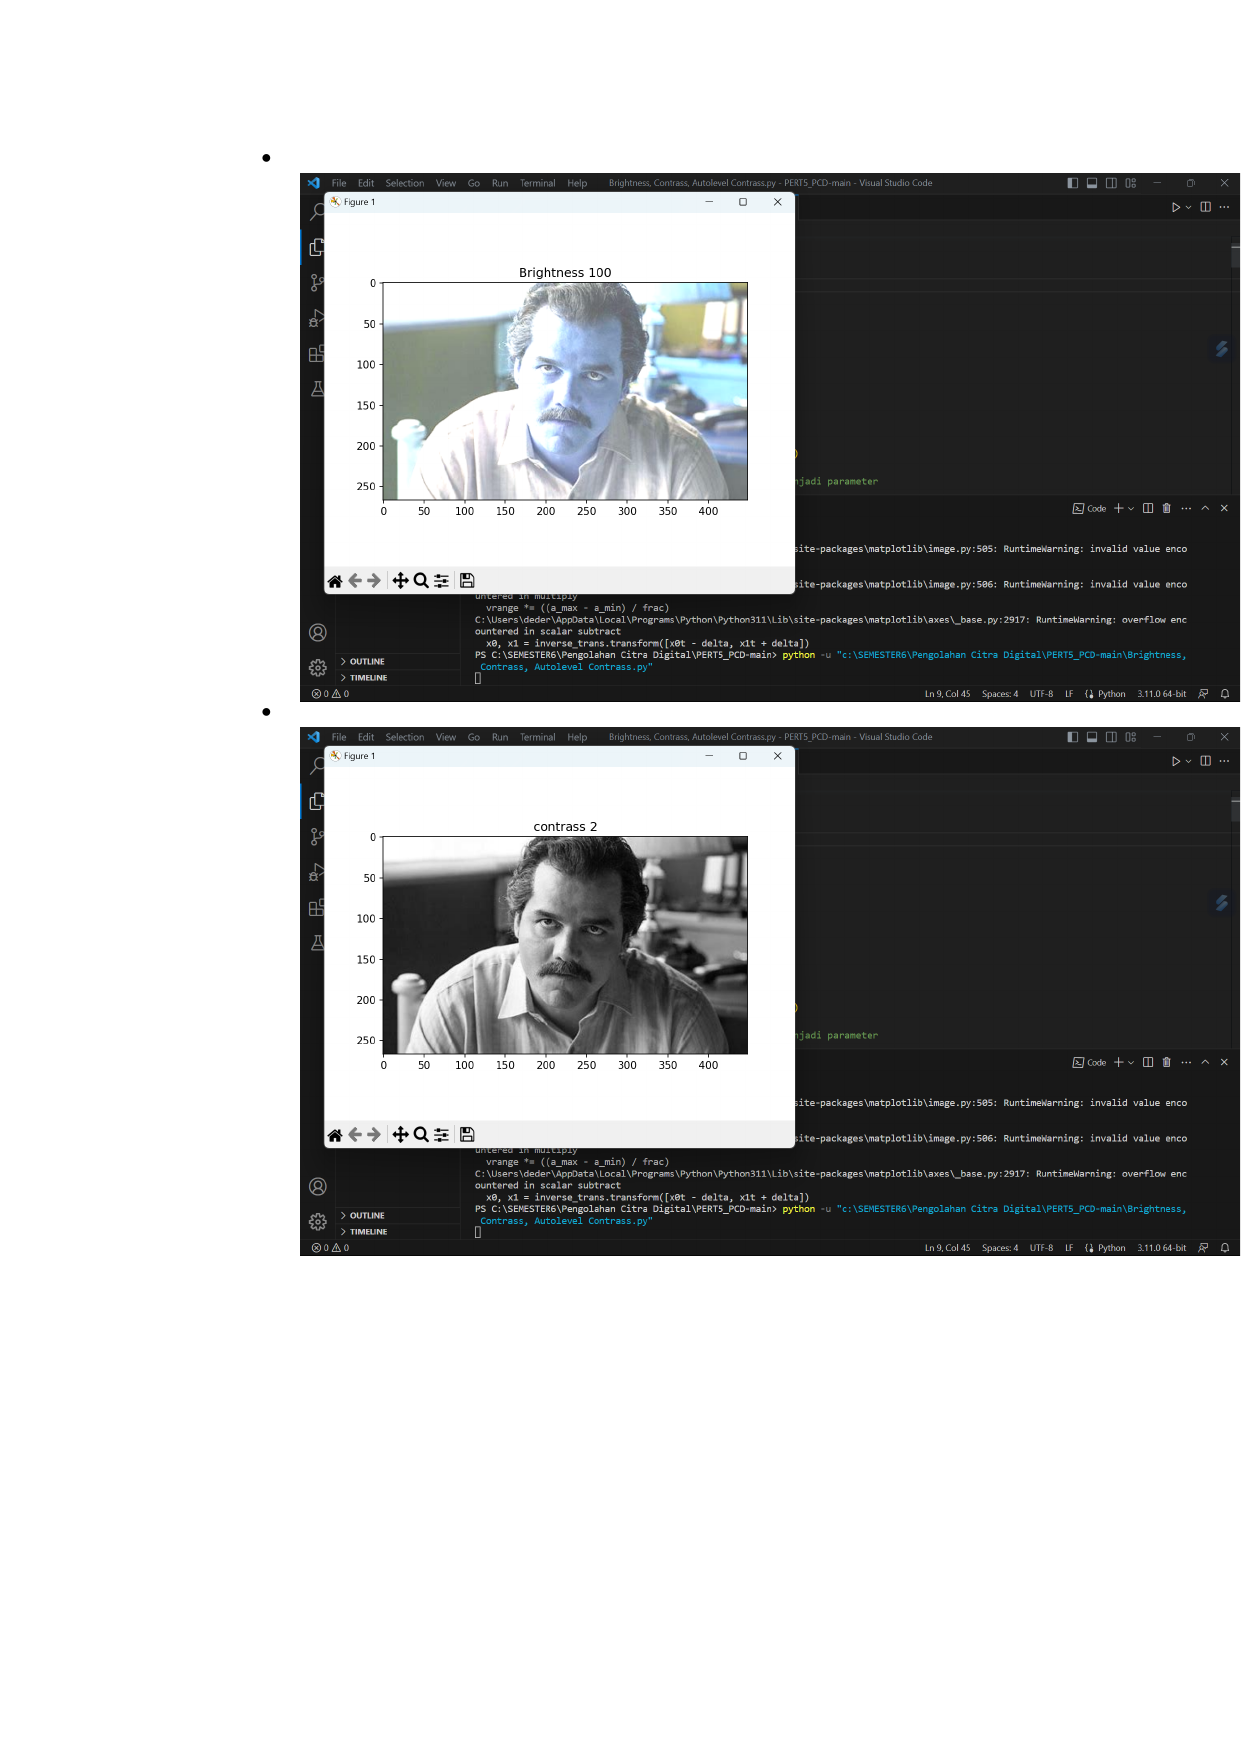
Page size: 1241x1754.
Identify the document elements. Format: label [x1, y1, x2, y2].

picture [300, 173, 1241, 702]
picture [300, 727, 1241, 1256]
